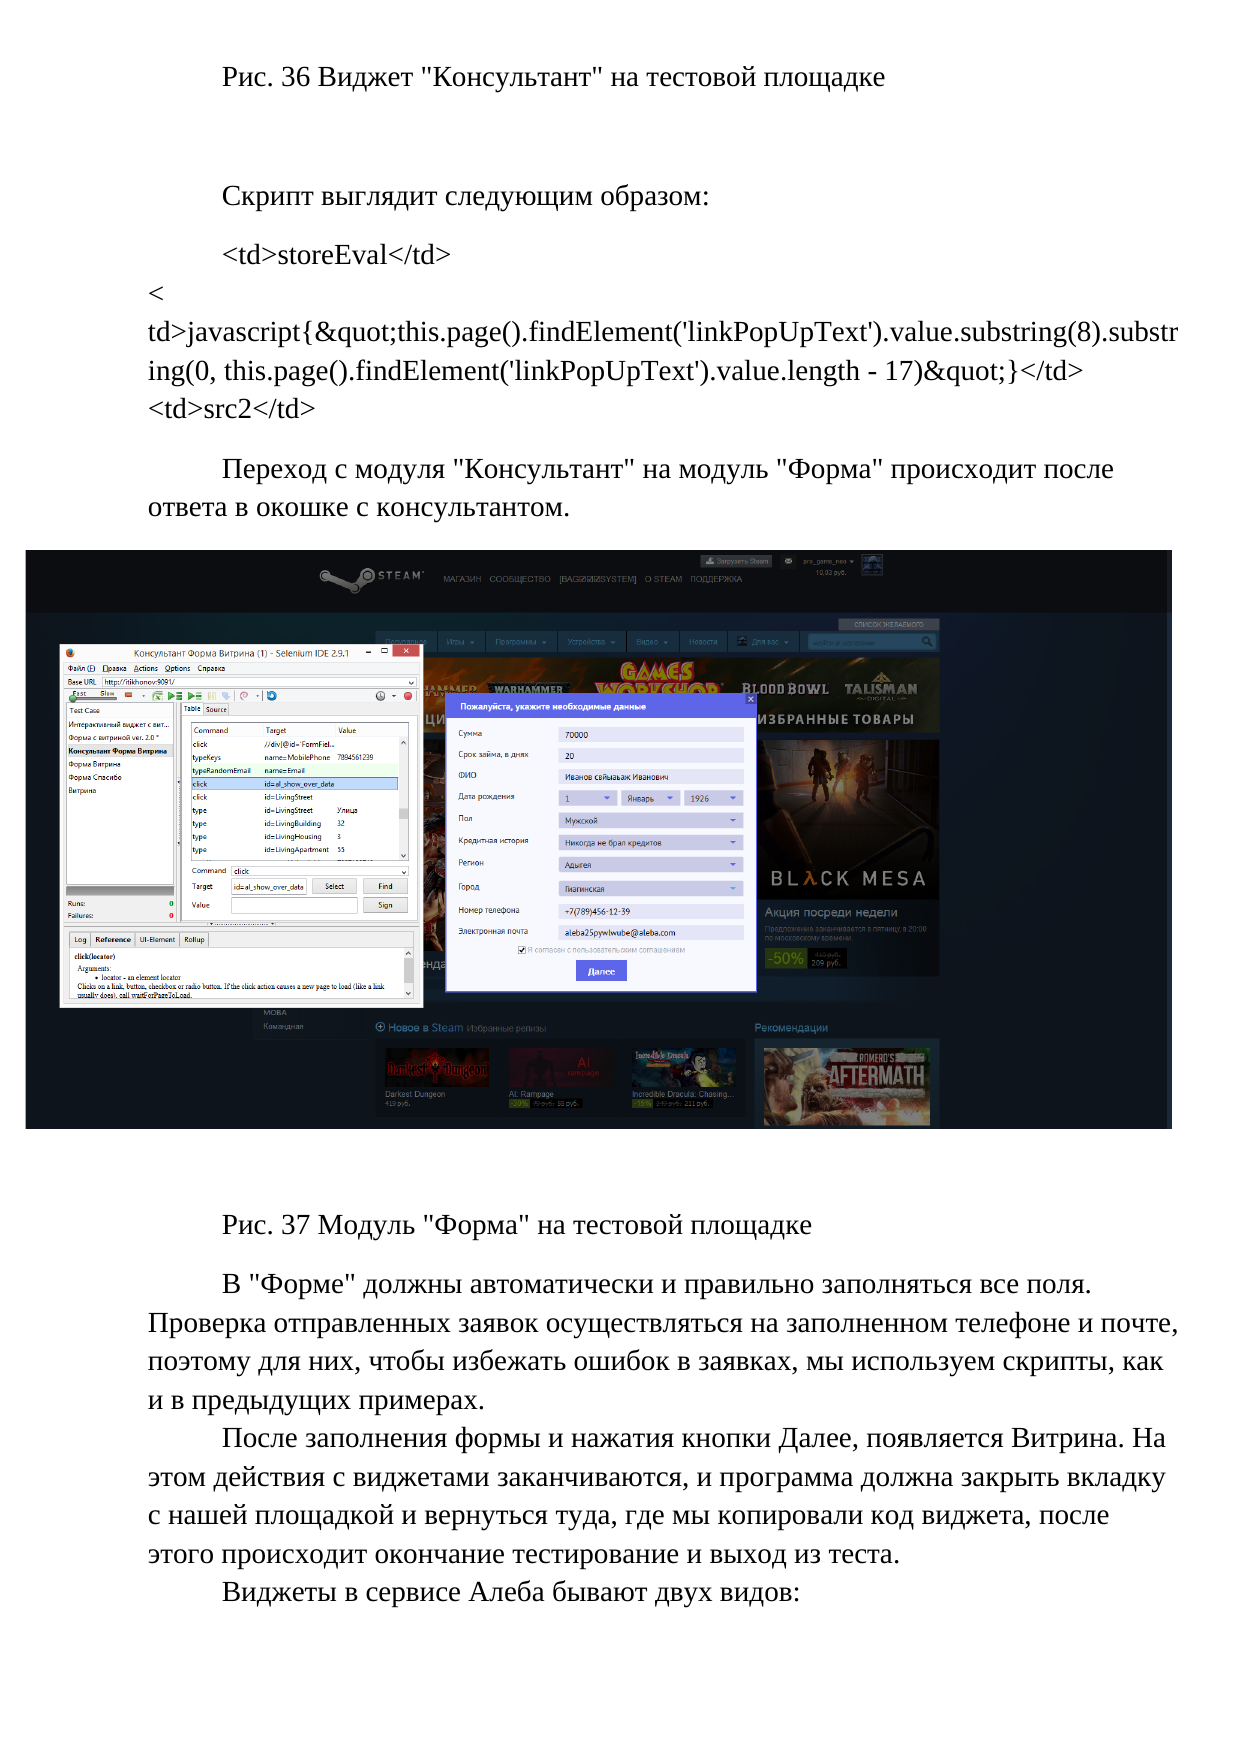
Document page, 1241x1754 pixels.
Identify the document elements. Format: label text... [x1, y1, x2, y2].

text После заполнения формы и нажатия кнопки Далее, появляется Витрина. На этом действия с виджетами заканчиваются, и программа должна закрыть вкладку с нашей площадкой и вернуться туда, где мы копировали код виджета, после этого происходит окончание тестирование и выход из теста. [148, 1420, 1181, 1569]
text В "Форме" должны автоматически и правильно заполняться все поля. Проверка отправленных заявок осуществляться на заполненном телефоне и почте, поэтому для них, чтобы избежать ошибок в заявках, мы используем скрипты, как и в предыдущих примерах. [148, 1266, 1181, 1415]
text Переход с модуля "Консультант" на модуль "Форма" происходит после ответа в окошке с консультантом. [148, 451, 1181, 523]
text <td>storeEval</td> <td>javascript{&quot;this.page().findElement('linkPopUpText').value.substring(8).substring(0, this.page().findElement('linkPopUpText').value.length - 17)&quot;}</td> <td>src2</td> [148, 237, 1181, 425]
text Скрипт выглядит следующим образом: [148, 178, 1181, 211]
text Виджеты в сервисе Алеба бывают двух видов: [148, 1574, 1181, 1608]
picture [25, 550, 1172, 1129]
text Рис. 36 Виджет "Консультант" на тестовой площадке [148, 59, 1181, 93]
